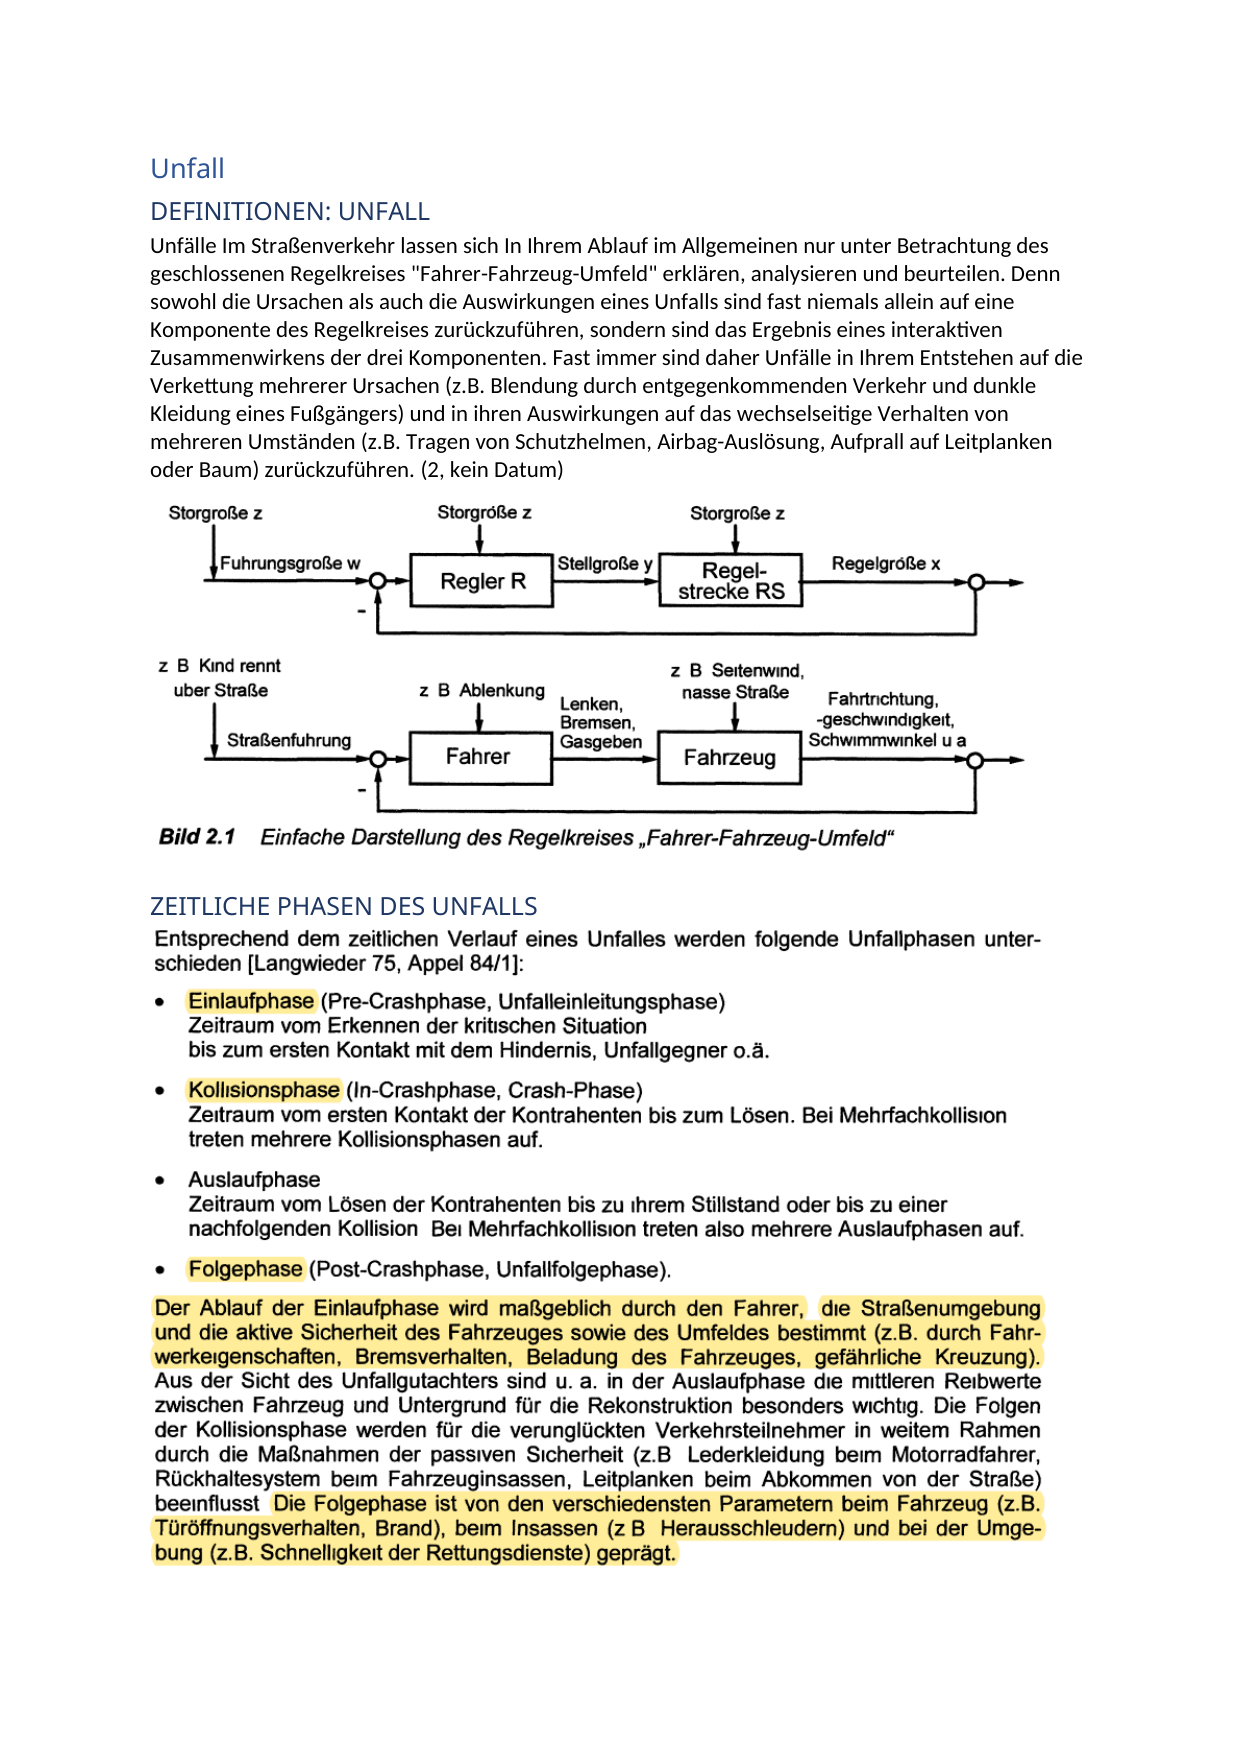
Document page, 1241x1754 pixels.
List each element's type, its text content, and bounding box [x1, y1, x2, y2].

subtitle DEFINITIONEN: UNFALL [150, 194, 1090, 228]
subtitle Unfall [150, 150, 1090, 187]
picture [150, 925, 1062, 1575]
text Unfälle Im Straßenverkehr lassen sich In Ihrem Ablauf im Allgemeinen nur unter Betrachtung des geschlossenen Regelkreises "Fahrer-Fahrzeug-Umfeld" erklären, analysieren und beurteilen. Denn sowohl die Ursachen als auch die Auswirkungen eines Unfalls sind fast niemals allein auf eine Komponente des Regelkreises zurückzuführen, sondern sind das Ergebnis eines interaktiven Zusammenwirkens der drei Komponenten. Fast immer sind daher Unfälle in Ihrem Entstehen auf die Verkettung mehrerer Ursachen (z.B. Blendung durch entgegenkommenden Verkehr und dunkle Kleidung eines Fußgängers) und in ihren Auswirkungen auf das wechselseitige Verhalten von mehreren Umständen (z.B. Tragen von Schutzhelmen, Airbag-Auslösung, Aufprall auf Leitplanken oder Baum) zurückzuführen. [150, 231, 1090, 483]
subtitle ZEITLICHE PHASEN DES UNFALLS [150, 889, 1090, 923]
picture [150, 482, 1037, 857]
